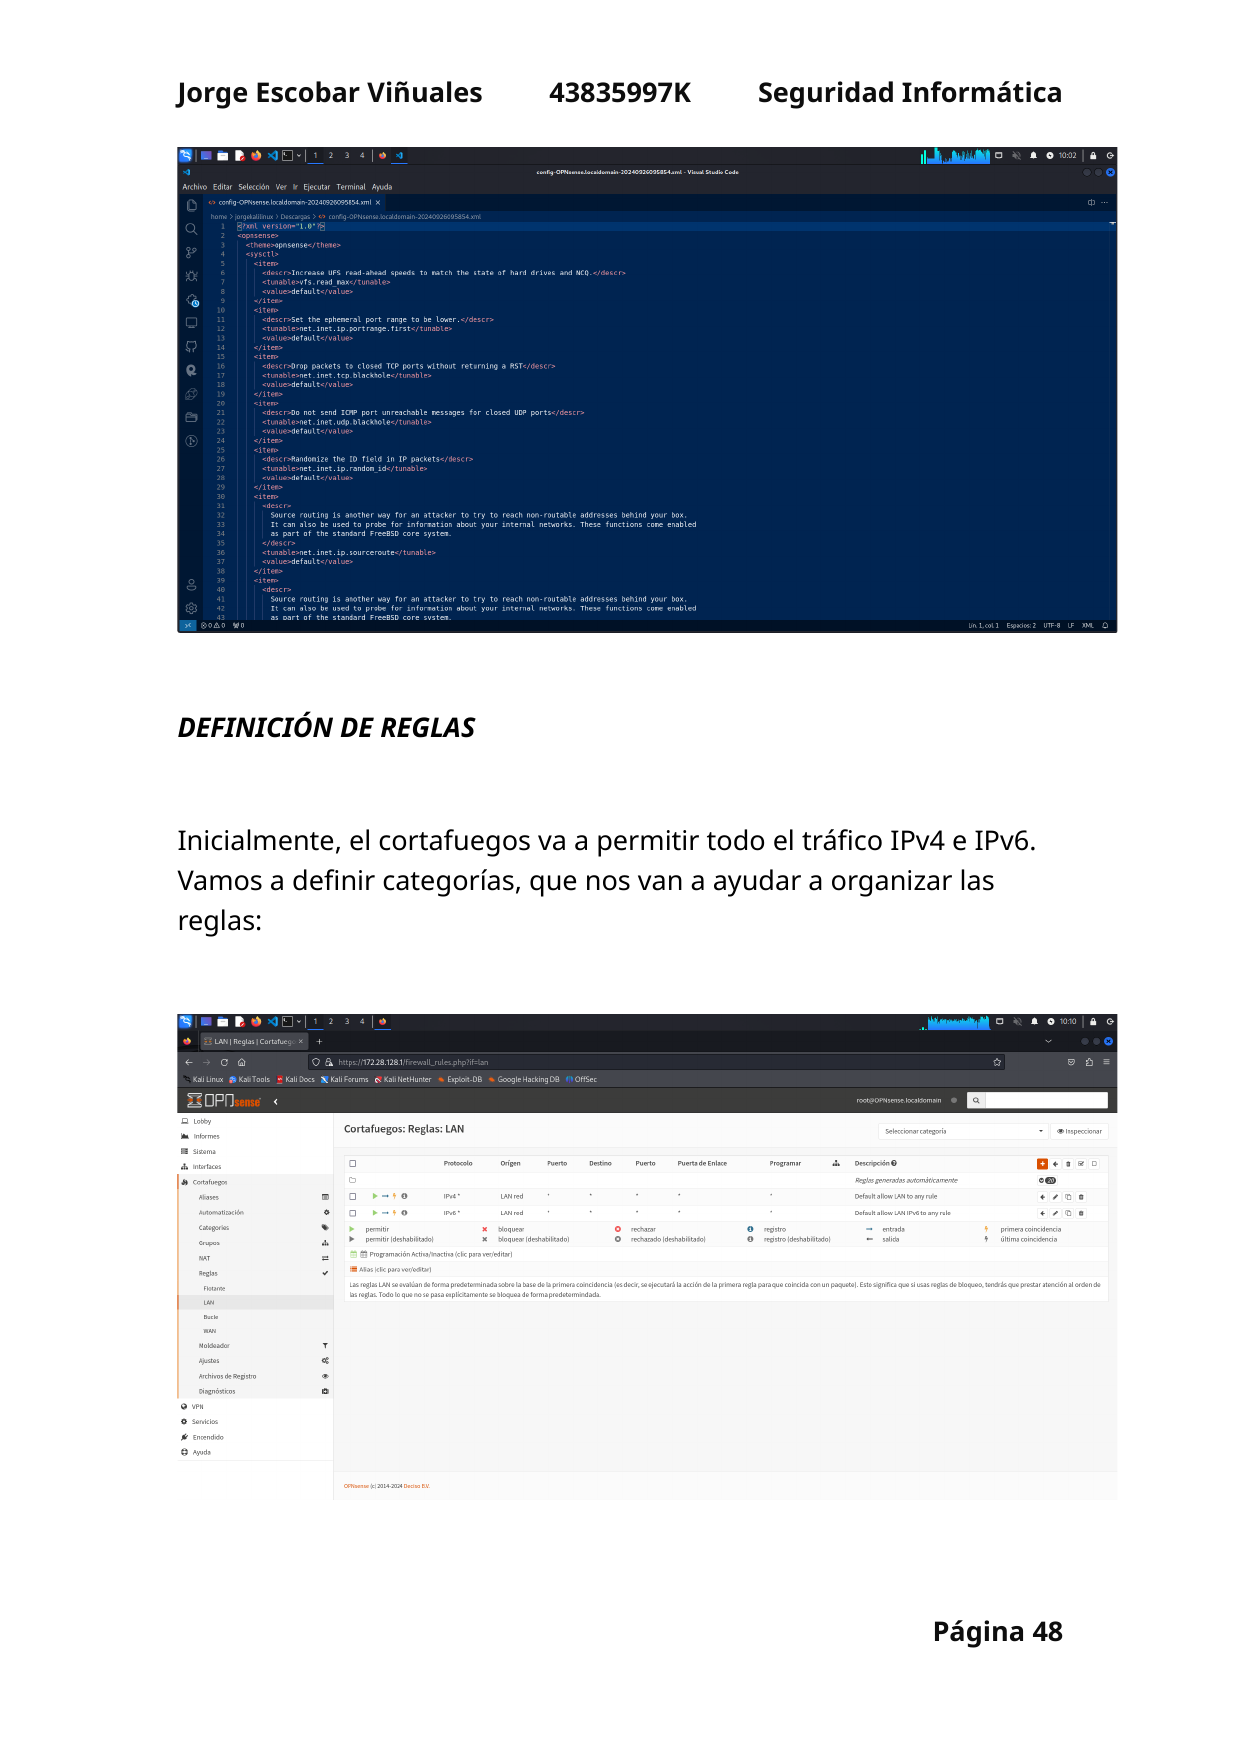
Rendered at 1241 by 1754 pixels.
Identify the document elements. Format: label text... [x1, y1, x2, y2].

text Inicialmente, el cortafuegos va a permitir todo el tráfico IPv4 e IPv6. Vamos a definir categorías, que nos van a ayudar a organizar las reglas: [177, 822, 1063, 938]
picture [177, 1014, 1118, 1500]
picture [177, 147, 1118, 633]
text DEFINICIÓN DE REGLAS [177, 709, 1063, 746]
